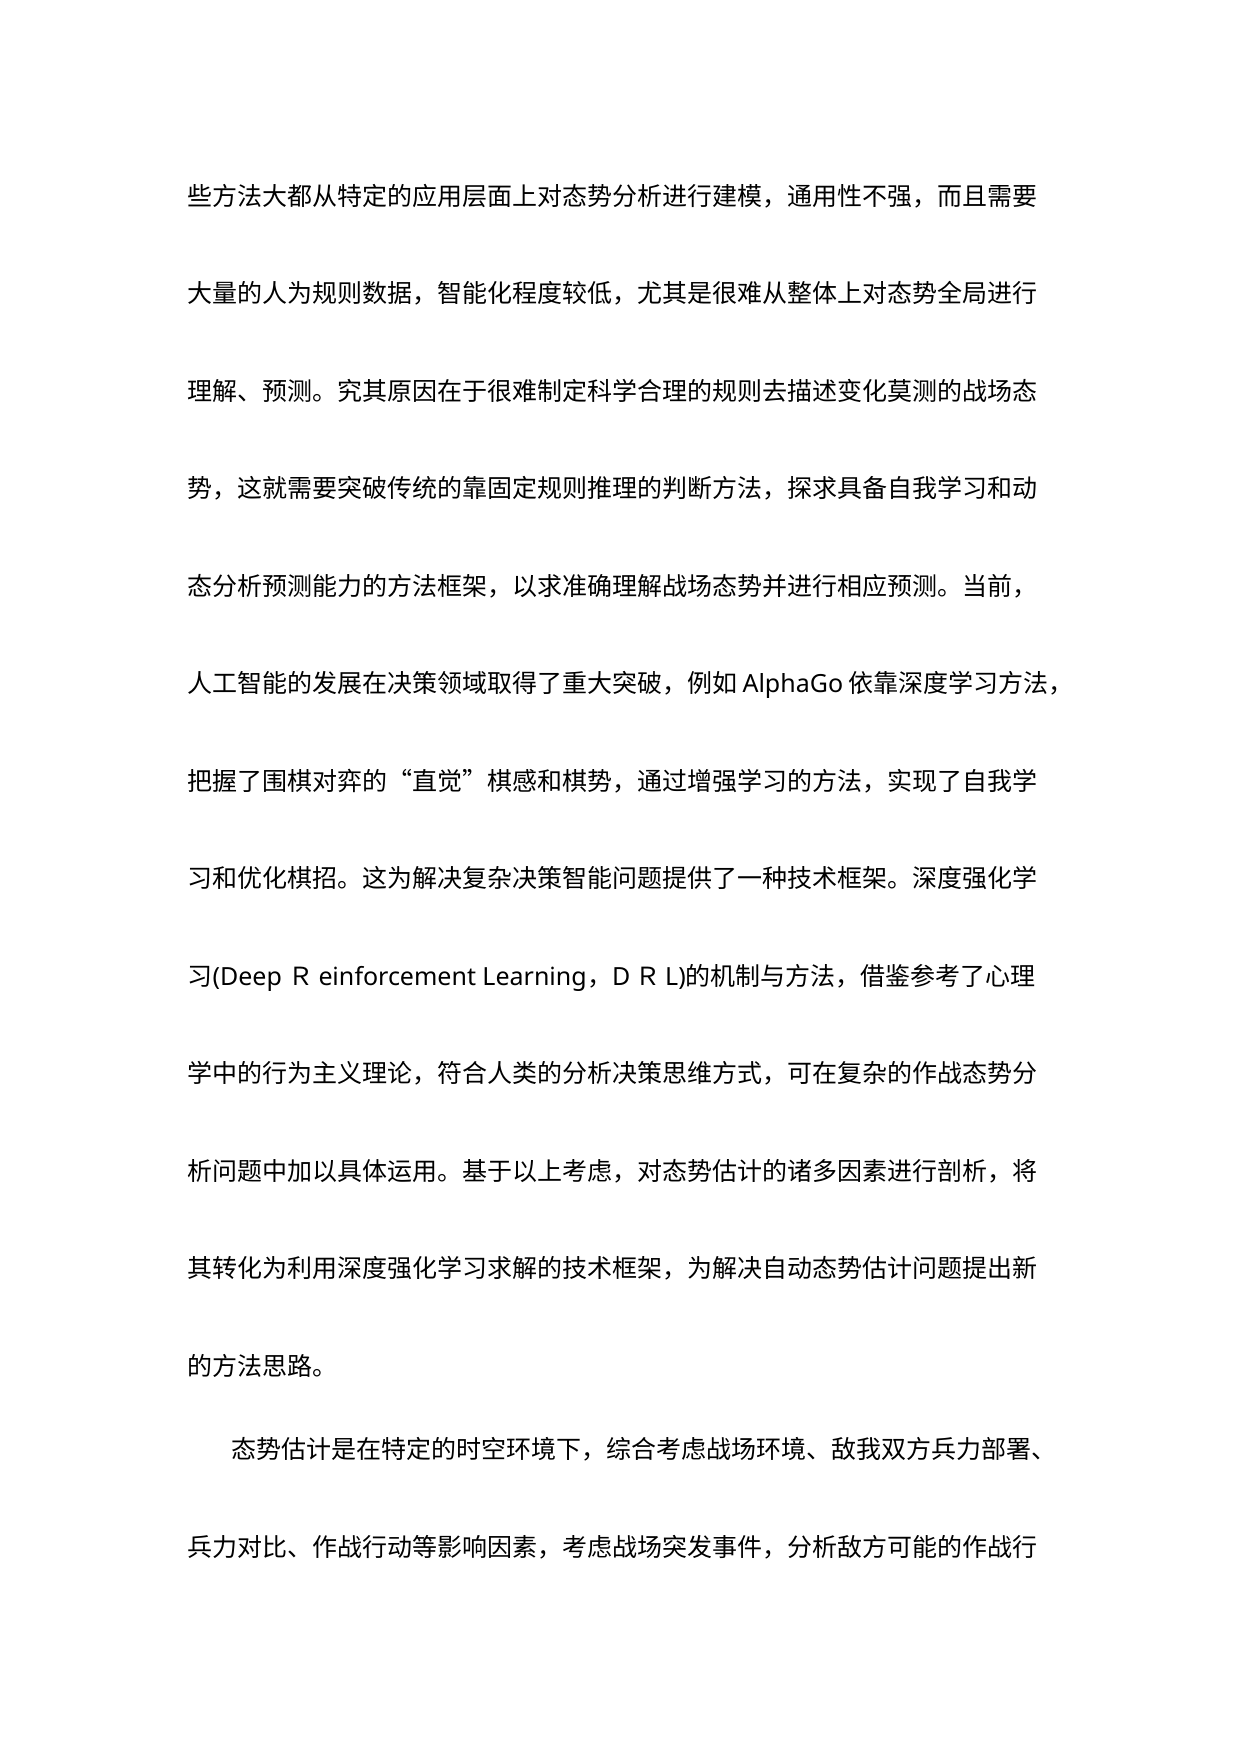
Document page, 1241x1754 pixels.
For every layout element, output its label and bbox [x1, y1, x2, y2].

text [187, 162, 1053, 1397]
text [187, 1415, 1053, 1578]
